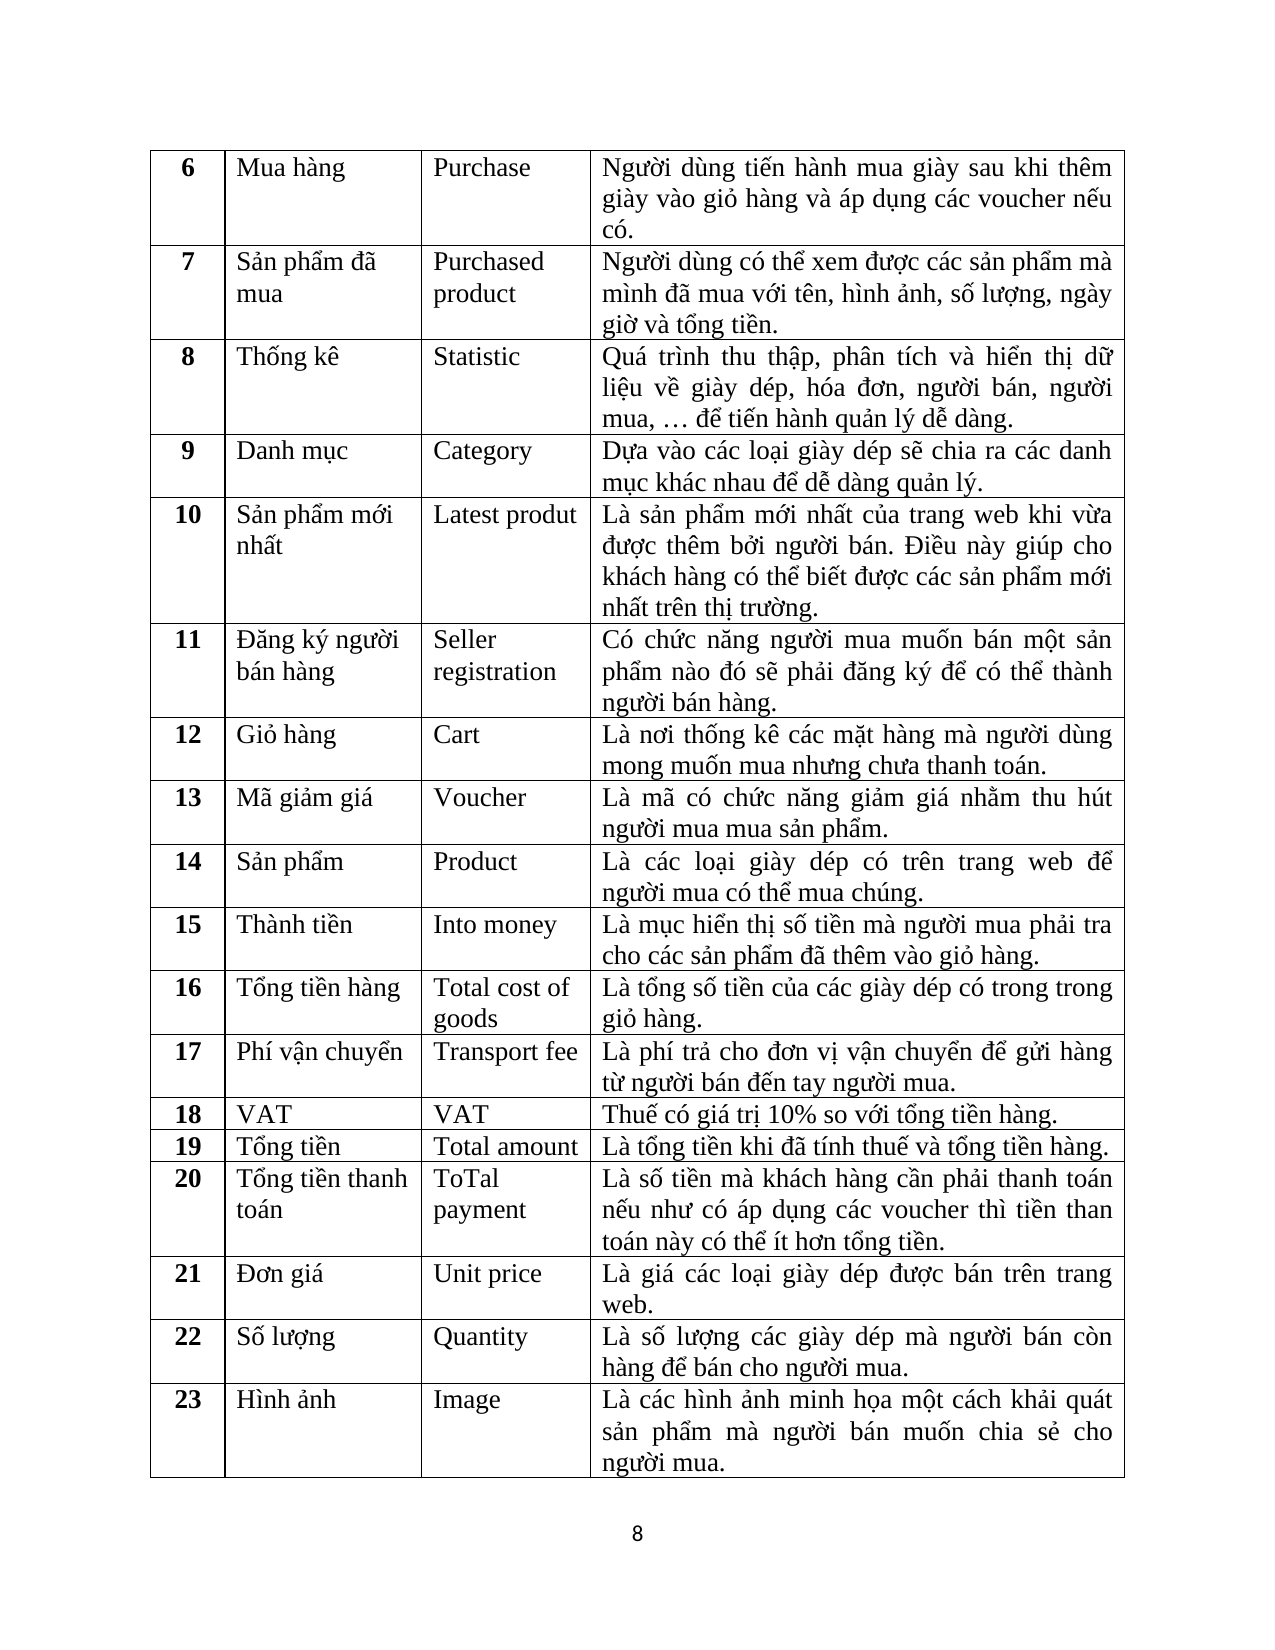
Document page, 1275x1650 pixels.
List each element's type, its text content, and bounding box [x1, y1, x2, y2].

table_cell Purchase [422, 151, 590, 244]
table_cell Tổng tiền thanh toán [226, 1162, 421, 1256]
table_cell 16 [151, 971, 224, 1033]
table_cell Là mục hiển thị số tiền mà người mua phải tra cho các sản phẩm đã thêm vào giỏ hàng. [591, 908, 1124, 970]
table_cell Quá trình thu thập, phân tích và hiển thị dữ liệu về giày dép, hóa đơn, người bán, người mua, … để tiến hành quản lý dễ dàng. [591, 340, 1124, 433]
table_cell 10 [151, 498, 224, 622]
table_cell Là tổng số tiền của các giày dép có trong trong giỏ hàng. [591, 971, 1124, 1033]
table_cell Category [422, 435, 590, 497]
table_cell 11 [151, 624, 224, 717]
table_cell Là phí trả cho đơn vị vận chuyển để gửi hàng từ người bán đến tay người mua. [591, 1035, 1124, 1097]
table_cell Total amount [422, 1130, 590, 1161]
table_cell Người dùng tiến hành mua giày sau khi thêm giày vào giỏ hàng và áp dụng các voucher nếu có. [591, 151, 1124, 244]
table_cell 6 [151, 151, 224, 244]
table_cell 9 [151, 435, 224, 497]
table_cell VAT [422, 1098, 590, 1129]
table_cell Phí vận chuyển [226, 1035, 421, 1097]
table_cell 13 [151, 781, 224, 843]
table_cell 14 [151, 845, 224, 907]
table_cell Seller registration [422, 624, 590, 717]
table_cell Image [422, 1384, 590, 1477]
table_cell Product [422, 845, 590, 907]
table_cell Unit price [422, 1257, 590, 1319]
table_cell Sản phẩm đã mua [226, 246, 421, 339]
table_cell Người dùng có thể xem được các sản phẩm mà mình đã mua với tên, hình ảnh, số lượng, ngày giờ và tổng tiền. [591, 246, 1124, 339]
table_cell Đăng ký người bán hàng [226, 624, 421, 717]
table_cell Mã giảm giá [226, 781, 421, 843]
table_cell Latest produt [422, 498, 590, 622]
table_cell 19 [151, 1130, 224, 1161]
table_cell Tổng tiền [226, 1130, 421, 1161]
table_cell Danh mục [226, 435, 421, 497]
table_cell Sản phẩm [226, 845, 421, 907]
table_cell Là các hình ảnh minh họa một cách khải quát sản phẩm mà người bán muốn chia sẻ cho người mua. [591, 1384, 1124, 1477]
table_cell ToTal payment [422, 1162, 590, 1256]
table_cell VAT [226, 1098, 421, 1129]
table_cell 21 [151, 1257, 224, 1319]
table_cell Là nơi thống kê các mặt hàng mà người dùng mong muốn mua nhưng chưa thanh toán. [591, 718, 1124, 780]
table_cell Đơn giá [226, 1257, 421, 1319]
table_cell 8 [151, 340, 224, 433]
table_cell Thuế có giá trị 10% so với tổng tiền hàng. [591, 1098, 1124, 1129]
table_cell 7 [151, 246, 224, 339]
table_cell Thống kê [226, 340, 421, 433]
table_cell Là giá các loại giày dép được bán trên trang web. [591, 1257, 1124, 1319]
table_cell Là tổng tiền khi đã tính thuế và tổng tiền hàng. [591, 1130, 1124, 1161]
table_cell Hình ảnh [226, 1384, 421, 1477]
table_cell 22 [151, 1320, 224, 1382]
table_cell Quantity [422, 1320, 590, 1382]
table_cell Cart [422, 718, 590, 780]
table_cell Statistic [422, 340, 590, 433]
table_cell Có chức năng người mua muốn bán một sản phẩm nào đó sẽ phải đăng ký để có thể thành người bán hàng. [591, 624, 1124, 717]
table_cell 12 [151, 718, 224, 780]
table_cell 18 [151, 1098, 224, 1129]
table_cell Là sản phẩm mới nhất của trang web khi vừa được thêm bởi người bán. Điều này giúp cho khách hàng có thể biết được các sản phẩm mới nhất trên thị trường. [591, 498, 1124, 622]
table_cell 15 [151, 908, 224, 970]
table_cell Thành tiền [226, 908, 421, 970]
table_cell Transport fee [422, 1035, 590, 1097]
table_cell Mua hàng [226, 151, 421, 244]
table_cell Giỏ hàng [226, 718, 421, 780]
table_cell 20 [151, 1162, 224, 1256]
table_cell Là mã có chức năng giảm giá nhằm thu hút người mua mua sản phẩm. [591, 781, 1124, 843]
table_cell Into money [422, 908, 590, 970]
table_cell Là số tiền mà khách hàng cần phải thanh toán nếu như có áp dụng các voucher thì tiền than toán này có thể ít hơn tổng tiền. [591, 1162, 1124, 1256]
table_cell Dựa vào các loại giày dép sẽ chia ra các danh mục khác nhau để dễ dàng quản lý. [591, 435, 1124, 497]
table_cell Total cost of goods [422, 971, 590, 1033]
table_cell Tổng tiền hàng [226, 971, 421, 1033]
table_cell Sản phẩm mới nhất [226, 498, 421, 622]
table_cell Voucher [422, 781, 590, 843]
table_cell Purchased product [422, 246, 590, 339]
table_cell 23 [151, 1384, 224, 1477]
table_cell Số lượng [226, 1320, 421, 1382]
table_cell Là số lượng các giày dép mà người bán còn hàng để bán cho người mua. [591, 1320, 1124, 1382]
table_cell 17 [151, 1035, 224, 1097]
table_cell Là các loại giày dép có trên trang web để người mua có thể mua chúng. [591, 845, 1124, 907]
